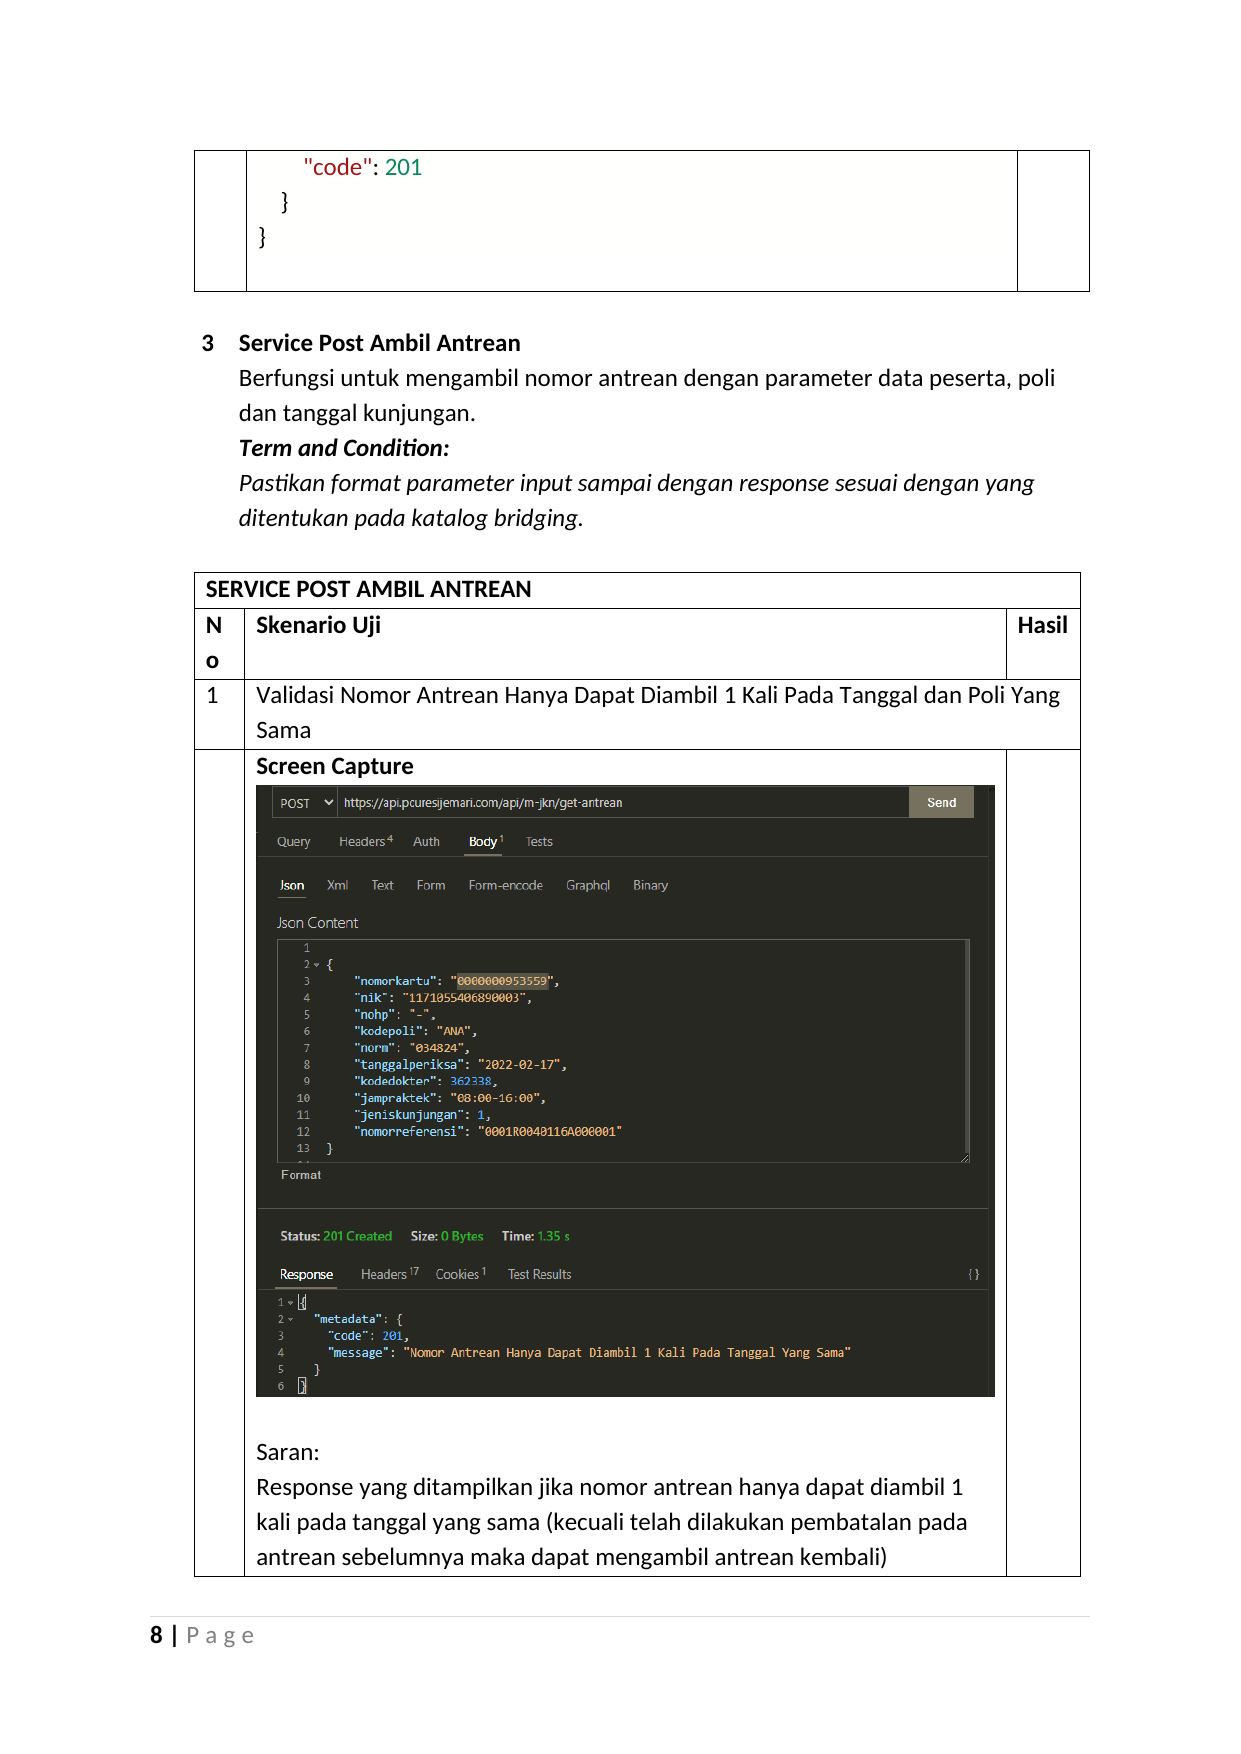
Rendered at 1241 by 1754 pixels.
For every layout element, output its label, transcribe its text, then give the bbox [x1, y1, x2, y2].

table_cell [1007, 750, 1080, 1576]
list Pastikan format parameter input sampai dengan response sesuai dengan yang ditentukan pada katalog bridging. [239, 467, 1090, 532]
table_cell Skenario Uji [245, 609, 1006, 678]
list Berfungsi untuk mengambil nomor antrean dengan parameter data peserta, poli dan tanggal kunjungan. [239, 362, 1090, 427]
table_header SERVICE POST AMBIL ANTREAN [195, 573, 1080, 608]
list Service Post Ambil Antrean [201, 327, 1090, 357]
table_cell [1018, 151, 1089, 291]
table_cell [195, 750, 244, 1576]
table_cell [247, 151, 1017, 291]
picture [256, 785, 995, 1397]
table_cell Validasi Nomor Antrean Hanya Dapat Diambil 1 Kali Pada Tanggal dan Poli Yang Sama [245, 680, 1080, 749]
table_cell 1 [195, 680, 244, 749]
table_cell [195, 151, 246, 291]
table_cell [245, 750, 1006, 1576]
table_cell No [195, 609, 244, 678]
table_cell Hasil [1007, 609, 1080, 678]
list Term and Condition: [239, 432, 1090, 462]
